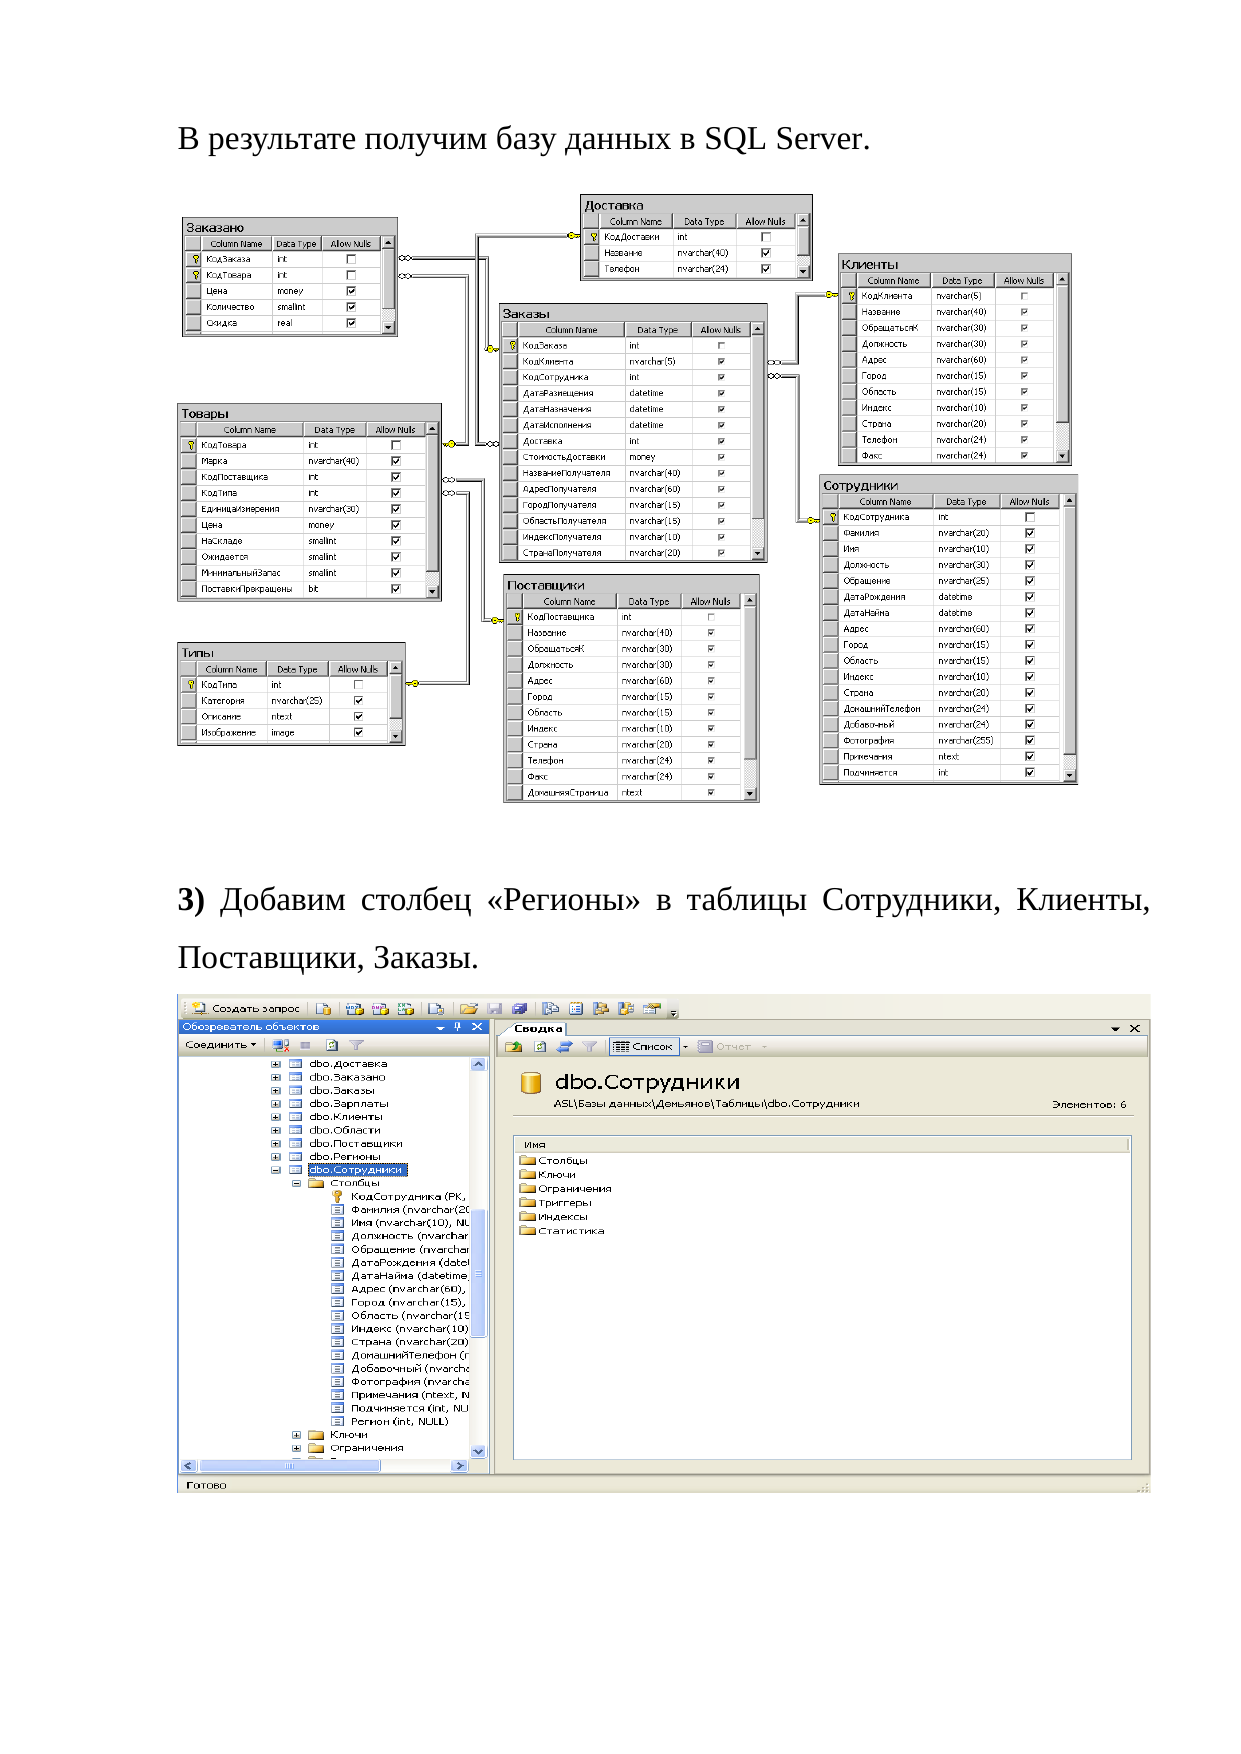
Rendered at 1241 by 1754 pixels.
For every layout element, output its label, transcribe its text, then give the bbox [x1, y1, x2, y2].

text 3) Добавим столбец «Регионы» в таблицы Сотрудники, Клиенты, Поставщики, Заказы. [177, 879, 1152, 975]
picture [177, 194, 1079, 803]
picture [177, 994, 1151, 1493]
text В результате получим базу данных в SQL Server. [177, 118, 1152, 156]
